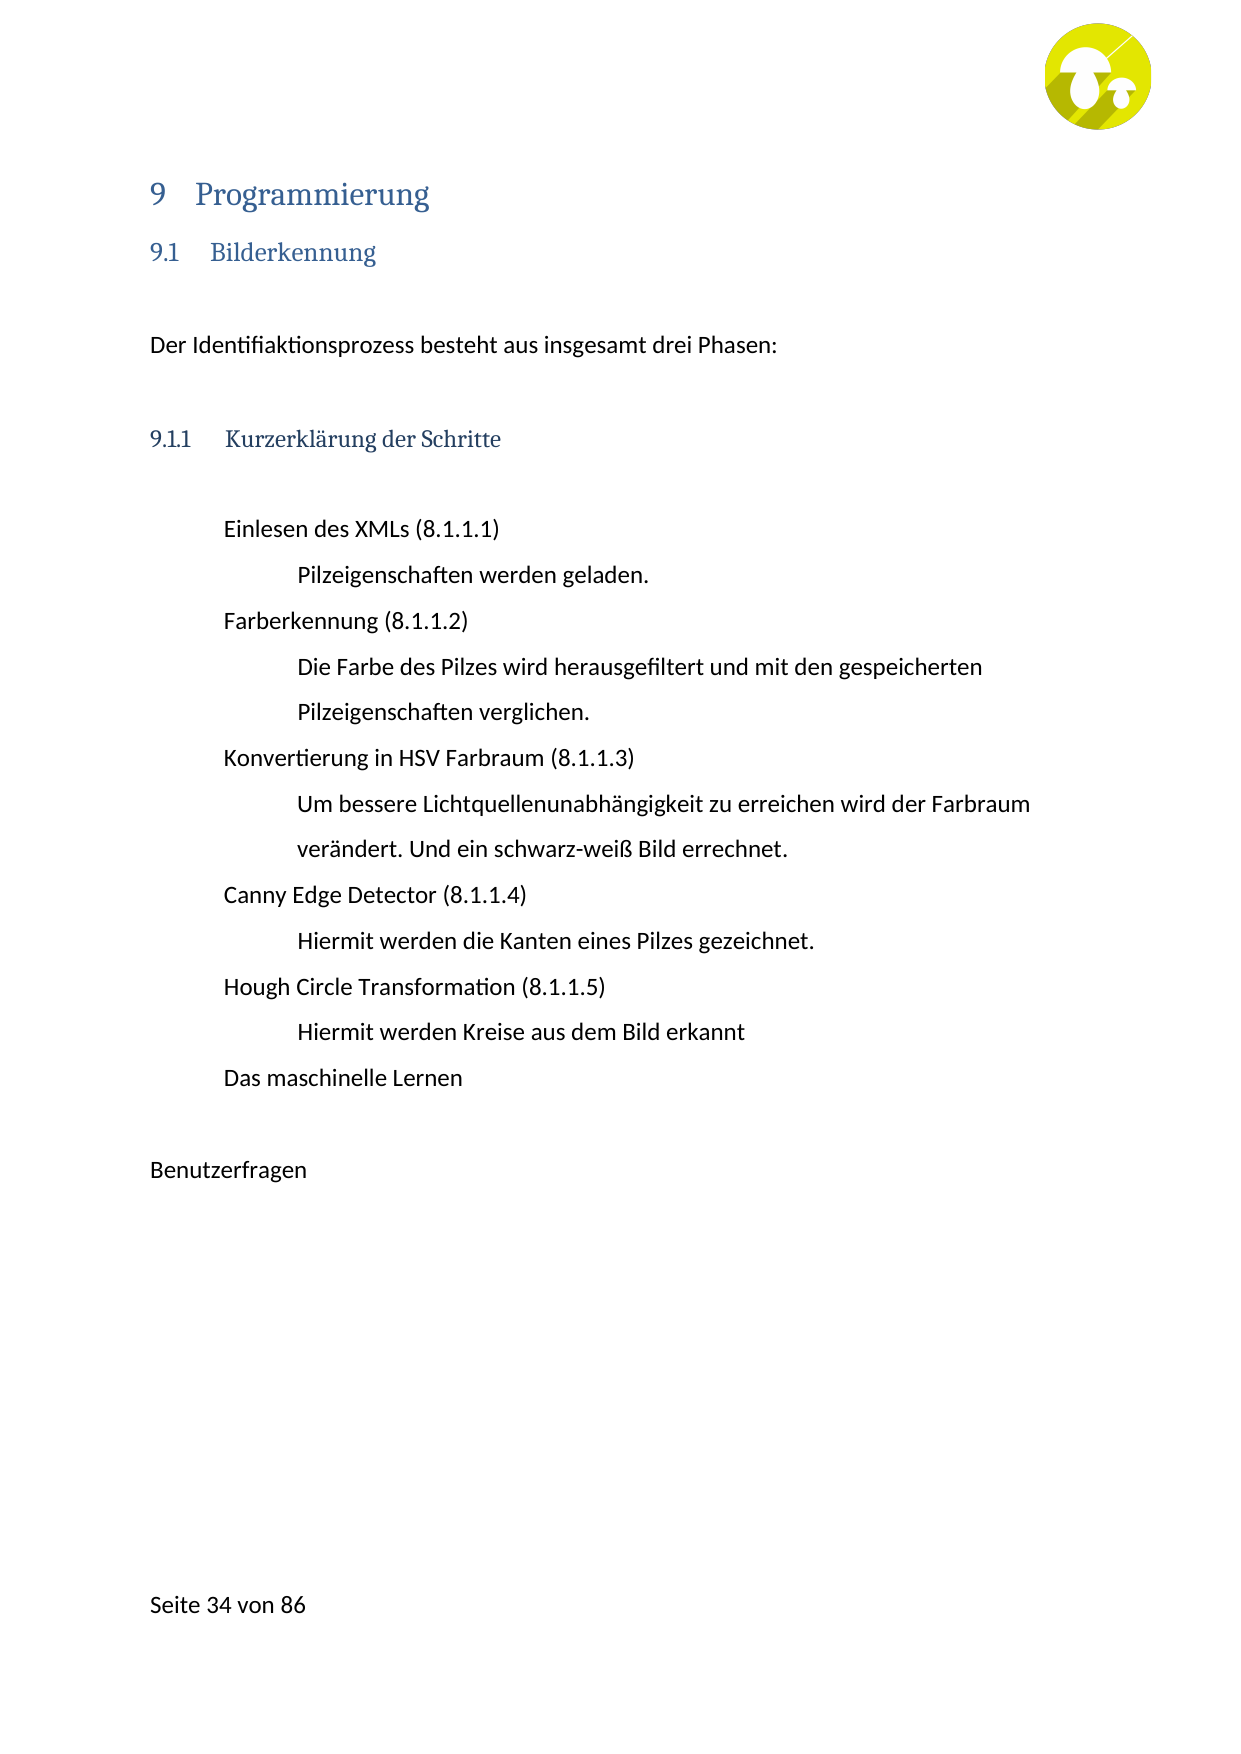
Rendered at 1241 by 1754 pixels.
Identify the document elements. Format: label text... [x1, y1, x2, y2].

text Canny Edge Detector (8.1.1.4) [150, 879, 1090, 910]
text Hough Circle Transformation (8.1.1.5) [150, 971, 1090, 1001]
text Pilzeigenschaften werden geladen. [224, 559, 1090, 590]
text Einlesen des XMLs (8.1.1.1) [150, 513, 1090, 544]
text Um bessere Lichtquellenunabhängigkeit zu erreichen wird der Farbraum verändert. Und ein schwarz-weiß Bild errechnet. [297, 788, 1090, 864]
subtitle Kurzerklärung der Schritte [150, 425, 1090, 453]
picture [1045, 23, 1152, 130]
text Konvertierung in HSV Farbraum (8.1.1.3) [150, 742, 1090, 773]
subtitle Bilderkennung [150, 237, 1090, 268]
text Das maschinelle Lernen [150, 1062, 1090, 1093]
text Hiermit werden Kreise aus dem Bild erkannt [150, 1017, 1090, 1047]
text Benutzerfragen [150, 1154, 1090, 1184]
text Der Identifiaktionsprozess besteht aus insgesamt drei Phasen: [150, 329, 1090, 359]
text Die Farbe des Pilzes wird herausgefiltert und mit den gespeicherten Pilzeigenschaften verglichen. [297, 651, 1090, 727]
subtitle Programmierung [150, 175, 1090, 213]
text Farberkennung (8.1.1.2) [150, 605, 1090, 636]
text Hiermit werden die Kanten eines Pilzes gezeichnet. [150, 925, 1090, 956]
